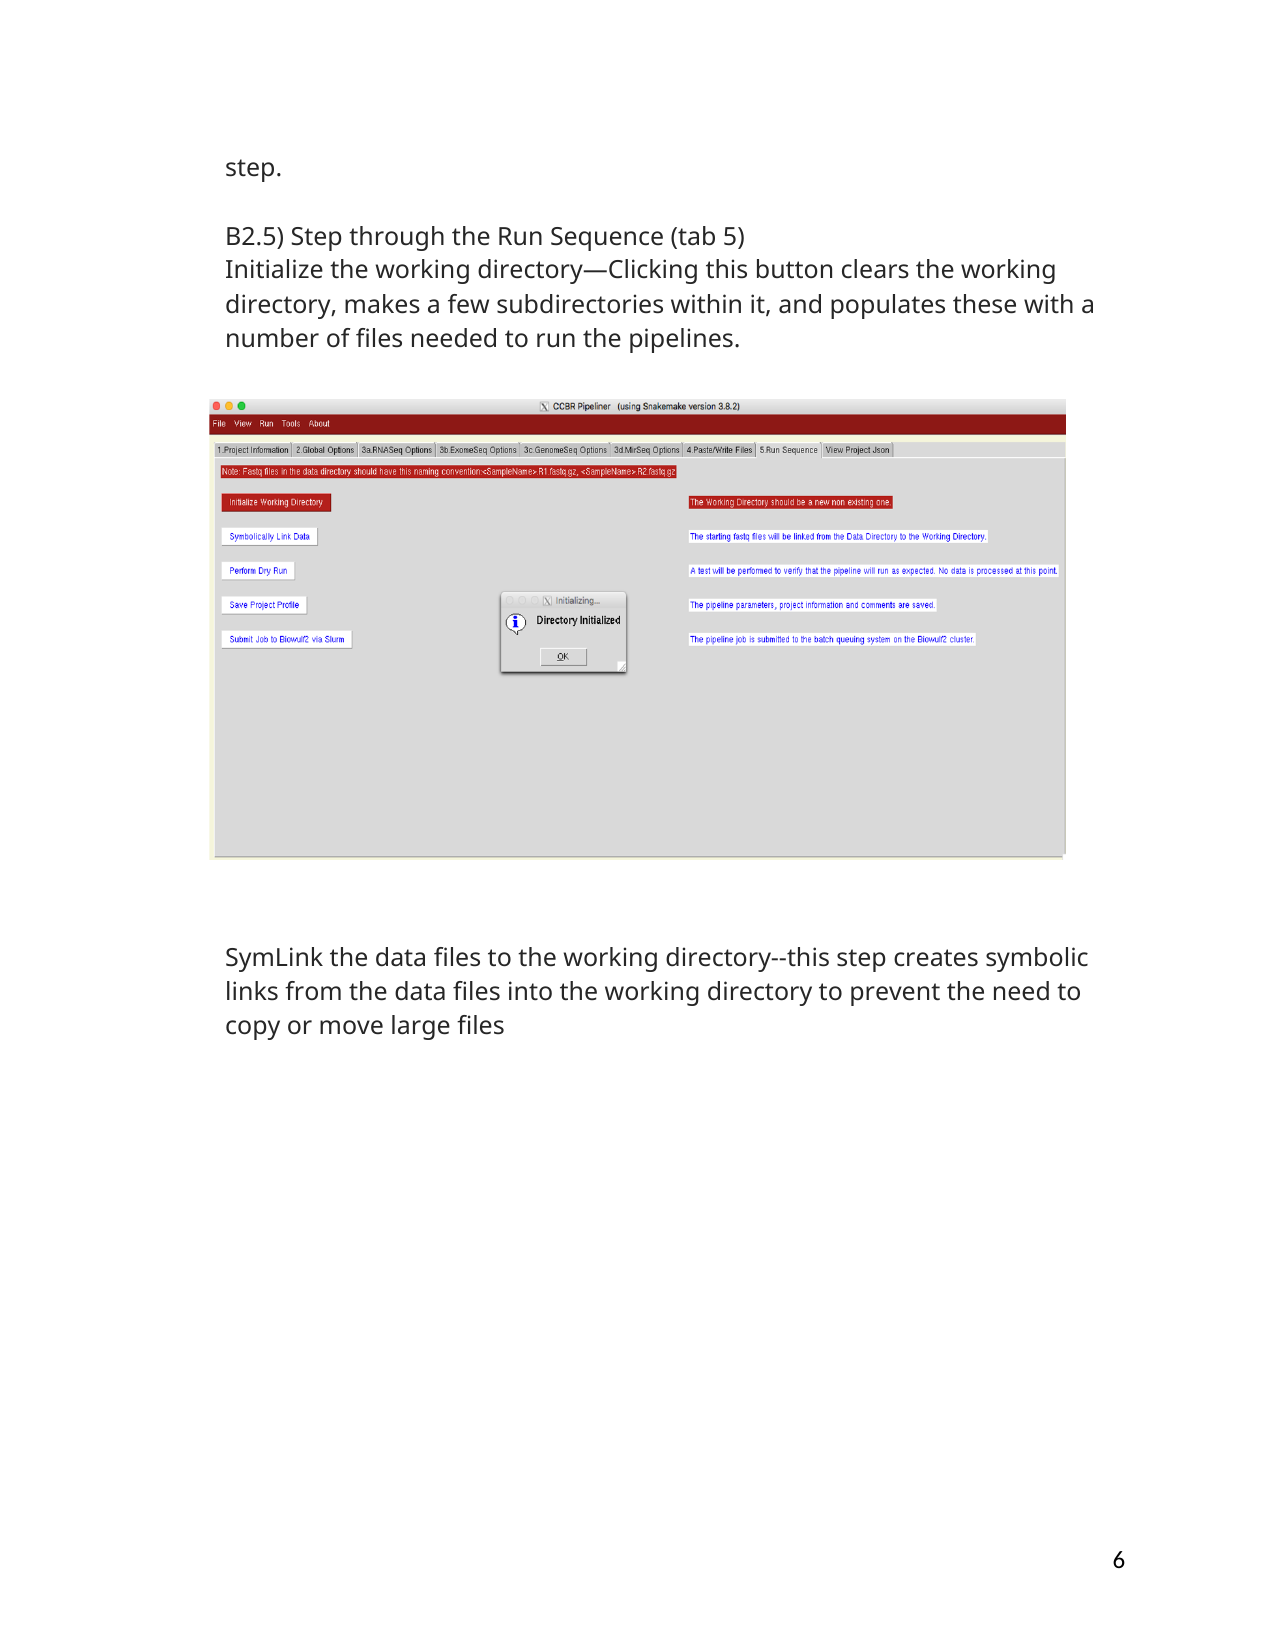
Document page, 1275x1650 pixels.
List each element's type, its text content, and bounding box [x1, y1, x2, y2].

picture [209, 399, 1066, 860]
text B2.5) Step through the Run Sequence (tab 5) [225, 218, 1125, 252]
text Initialize the working directory—Clicking this button clears the working directory, makes a few subdirectories within it, and populates these with a number of files needed to run the pipelines. [225, 252, 1125, 354]
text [225, 150, 1125, 184]
text SymLink the data files to the working directory--this step creates symbolic links from the data files into the working directory to prevent the need to copy or move large files [225, 939, 1125, 1041]
